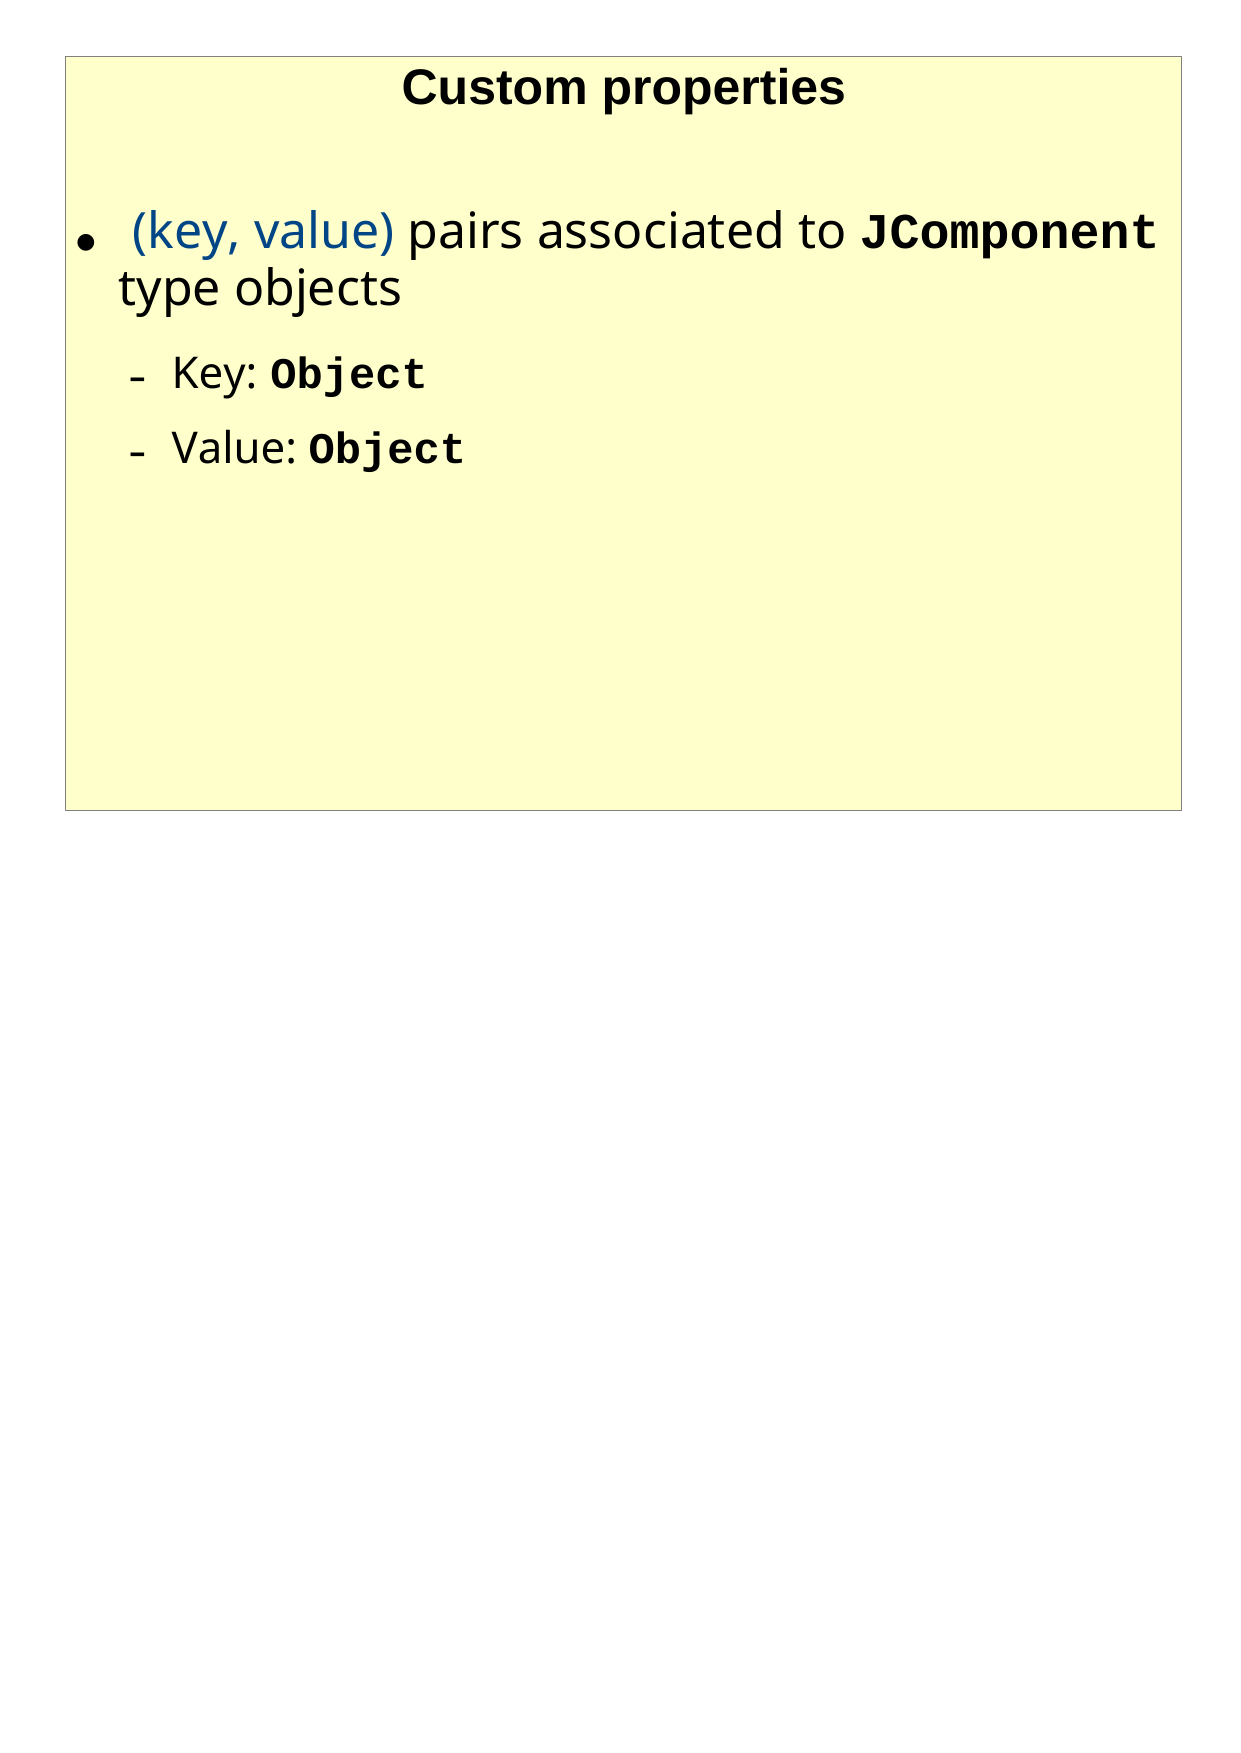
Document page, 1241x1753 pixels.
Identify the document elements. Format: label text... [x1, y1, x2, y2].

text Custom properties [130, 57, 1117, 115]
list Value: Object [129, 416, 1205, 476]
list Key: Object [129, 342, 1205, 401]
list (key, value) pairs associated to JComponent [76, 199, 1205, 260]
text type objects [118, 260, 1205, 317]
